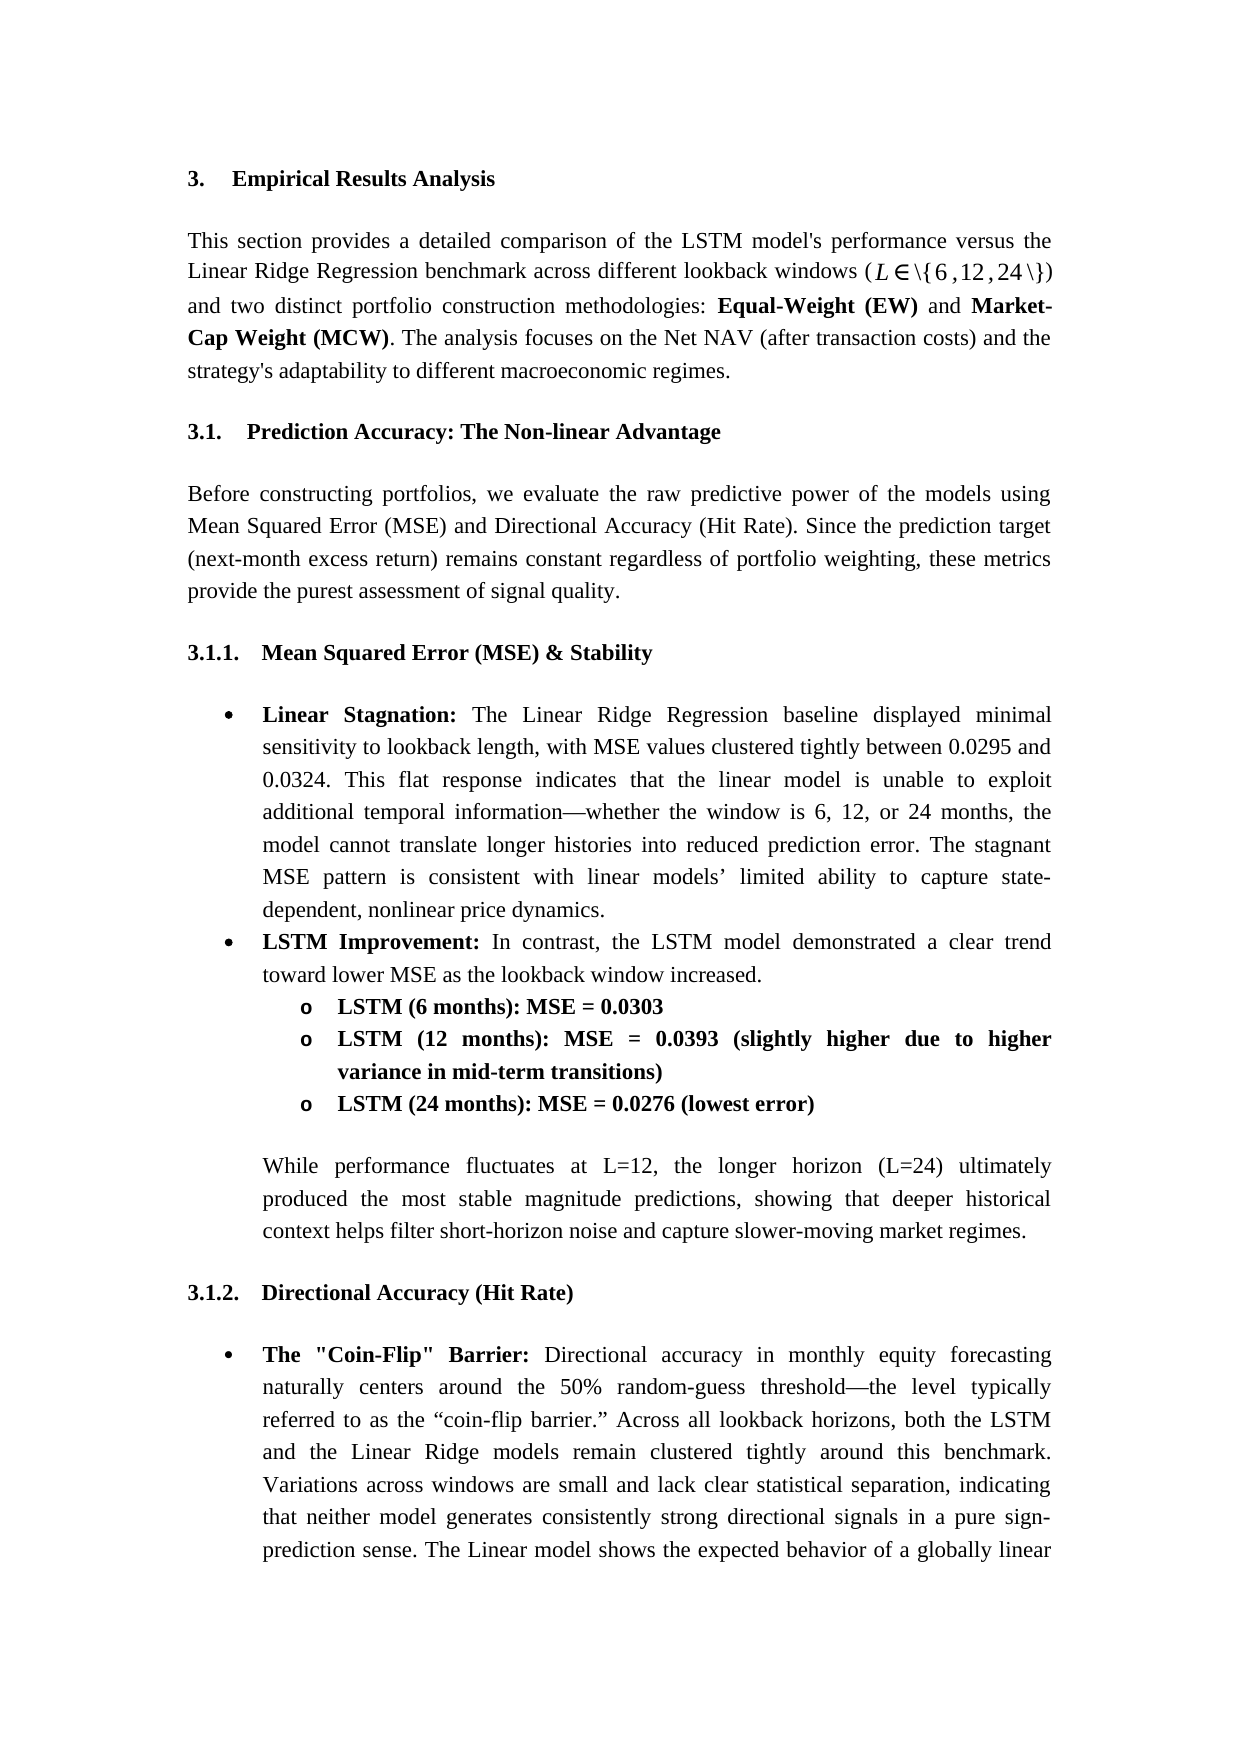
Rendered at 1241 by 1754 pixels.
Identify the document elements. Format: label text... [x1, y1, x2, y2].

list Linear Stagnation: The Linear Ridge Regression baseline displayed minimal sensitivity to lookback length, with MSE values clustered tightly between 0.0295 and 0.0324. This flat response indicates that the linear model is unable to exploit additional temporal information—whether the window is 6, 12, or 24 months, the model cannot translate longer histories into reduced prediction error. The stagnant MSE pattern is consistent with linear models’ limited ability to capture state-dependent, nonlinear price dynamics. [225, 698, 1053, 925]
list LSTM (24 months): MSE = 0.0276 (lowest error) [300, 1088, 1053, 1120]
list LSTM (12 months): MSE = 0.0393 (slightly higher due to higher variance in mid-term transitions) [300, 1023, 1053, 1088]
list Mean Squared Error (MSE) & Stability [187, 636, 1053, 669]
list LSTM (6 months): MSE = 0.0303 [300, 990, 1053, 1023]
list LSTM Improvement: In contrast, the LSTM model demonstrated a clear trend toward lower MSE as the lookback window increased. [225, 925, 1053, 990]
list Prediction Accuracy: The Non-linear Advantage [187, 415, 1053, 448]
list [225, 1338, 1053, 1565]
list Directional Accuracy (Hit Rate) [187, 1276, 1053, 1309]
text This section provides a detailed comparison of the LSTM model's performance versus the Linear Ridge Regression benchmark across different lookback windows () and two distinct portfolio construction methodologies: Equal-Weight (EW) and Market-Cap Weight (MCW). The analysis focuses on the Net NAV (after transaction costs) and the strategy's adaptability to different macroeconomic regimes. [187, 224, 1053, 386]
text While performance fluctuates at L=12, the longer horizon (L=24) ultimately produced the most stable magnitude predictions, showing that deeper historical context helps filter short-horizon noise and capture slower-moving market regimes. [262, 1149, 1053, 1247]
list Empirical Results Analysis [187, 162, 1053, 194]
text Before constructing portfolios, we evaluate the raw predictive power of the models using Mean Squared Error (MSE) and Directional Accuracy (Hit Rate). Since the prediction target (next-month excess return) remains constant regardless of portfolio weighting, these metrics provide the purest assessment of signal quality. [187, 477, 1053, 607]
